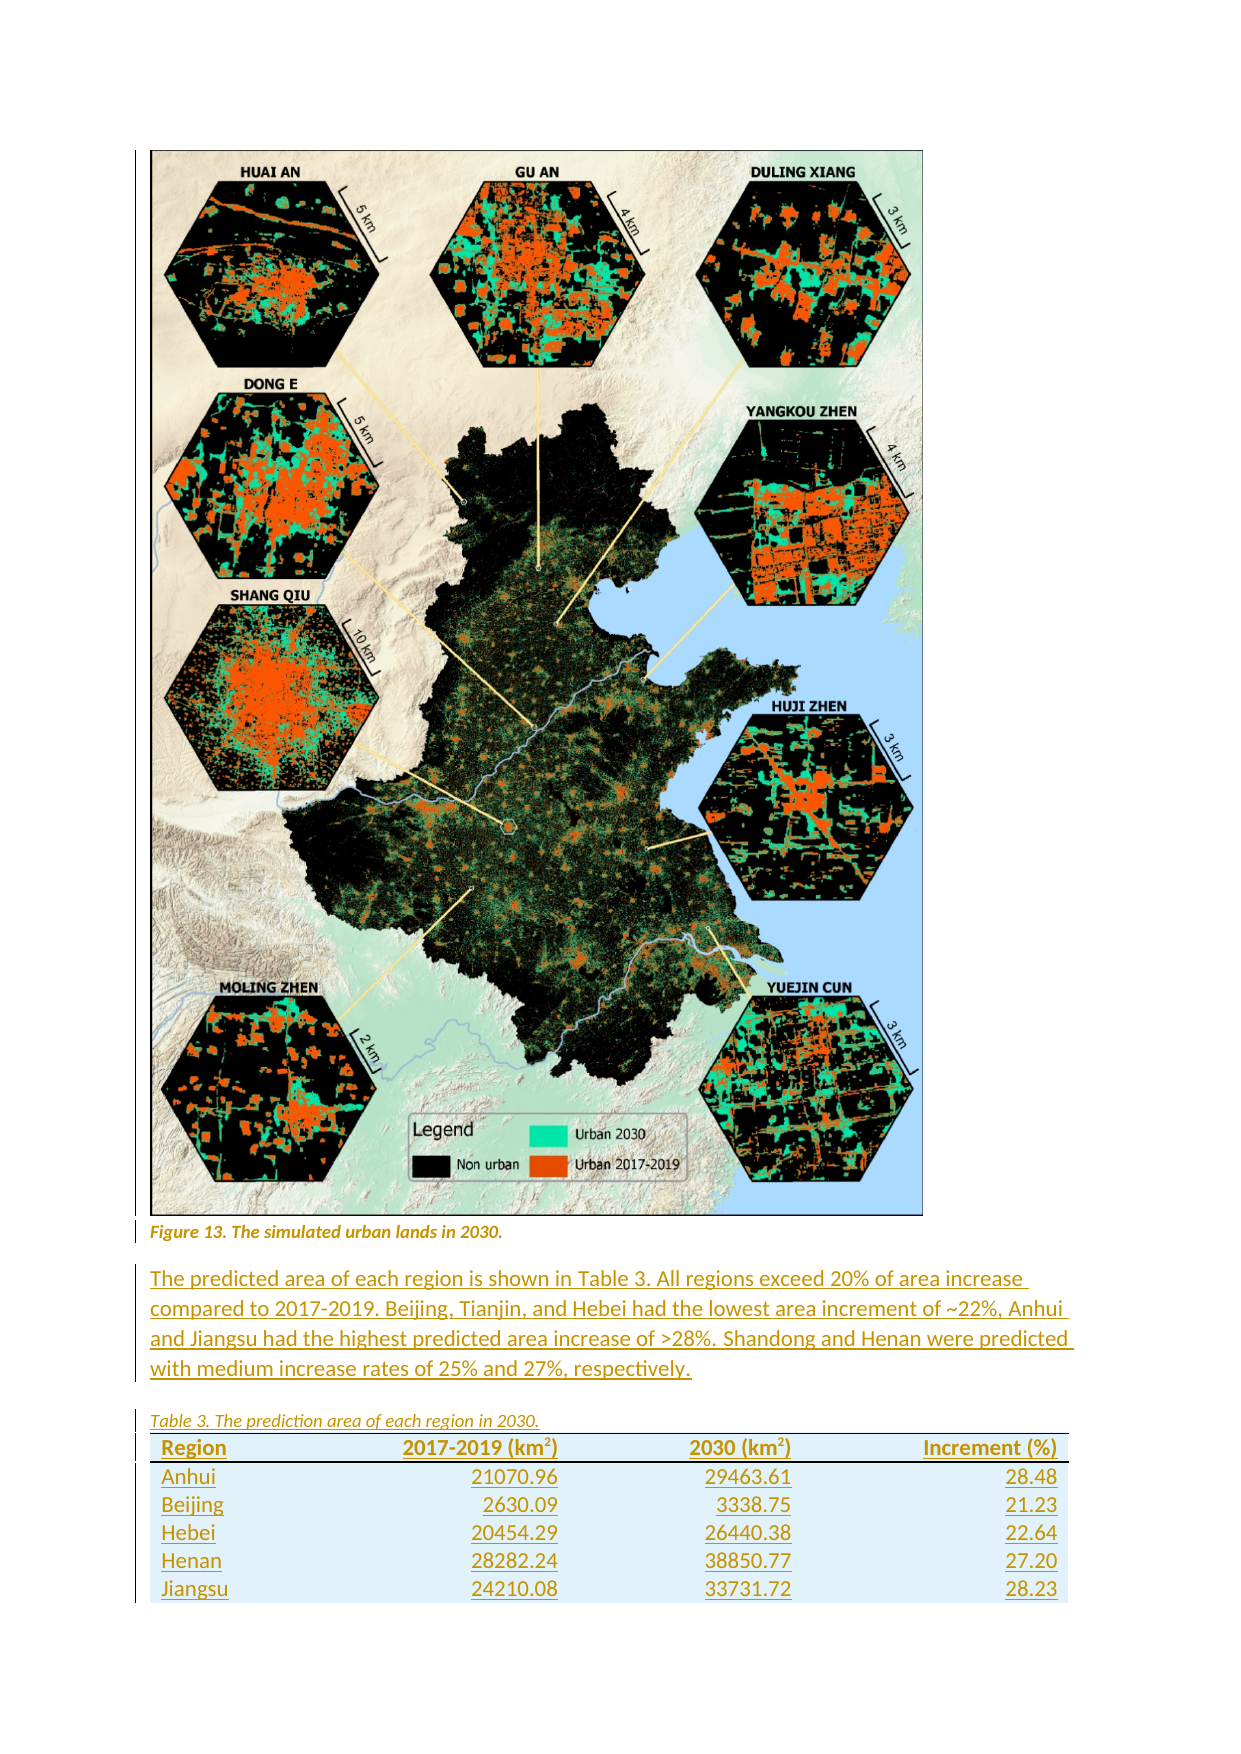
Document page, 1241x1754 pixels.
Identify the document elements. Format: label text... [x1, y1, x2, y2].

text Figure 13. The simulated urban lands in 2030. [150, 1220, 1090, 1243]
picture [150, 150, 923, 1216]
